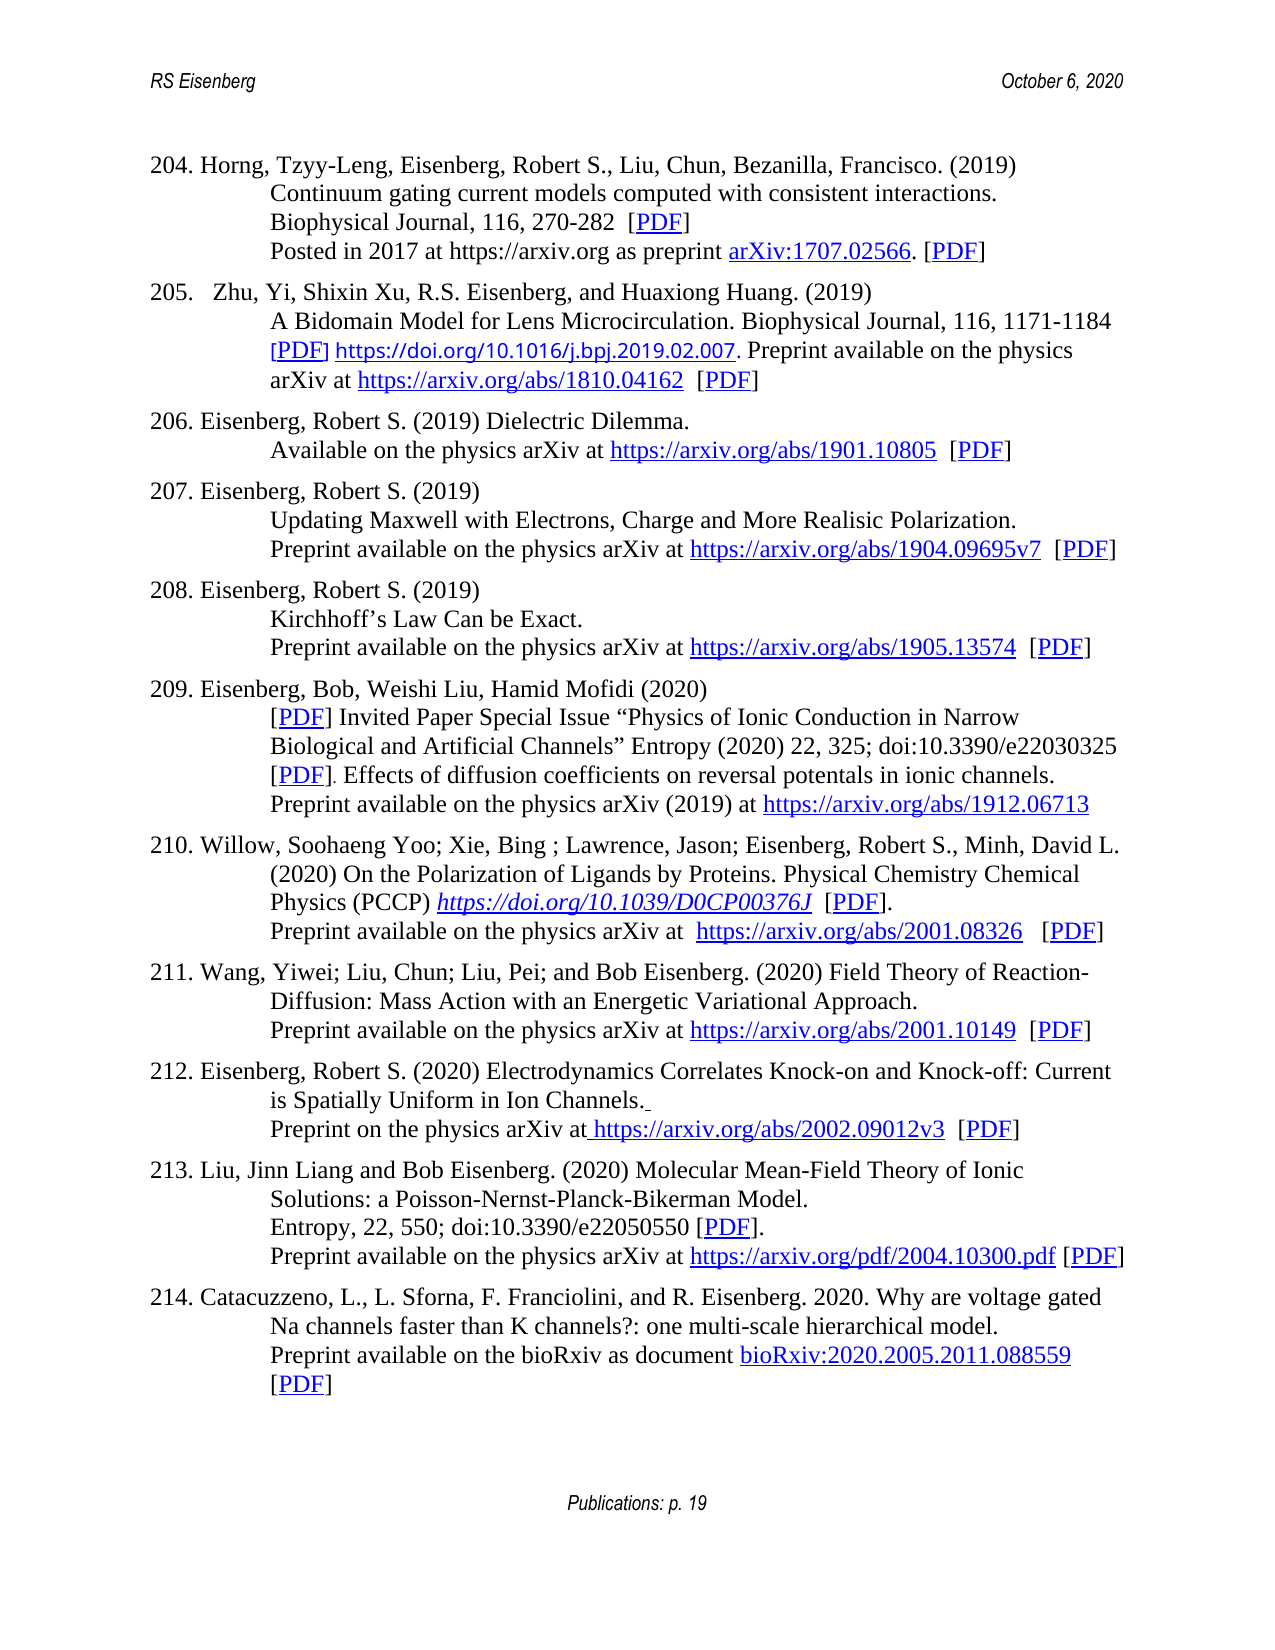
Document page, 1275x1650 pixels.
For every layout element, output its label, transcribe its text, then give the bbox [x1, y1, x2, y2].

text 204. Horng, Tzyy-Leng, Eisenberg, Robert S., Liu, Chun, Bezanilla, Francisco. (2019) Continuum gating current models computed with consistent interactions. Biophysical Journal, 116, 270-282 [PDF] Posted in 2017 at https://arxiv.org as preprint arXiv:1707.02566. [PDF] [150, 150, 1125, 265]
text 208. Eisenberg, Robert S. (2019) Kirchhoff’s Law Can be Exact. Preprint available on the physics arXiv at https://arxiv.org/abs/1905.13574 [PDF] [150, 575, 1125, 661]
text 213. Liu, Jinn Liang and Bob Eisenberg. (2020) Molecular Mean-Field Theory of Ionic Solutions: a Poisson-Nernst-Planck-Bikerman Model. Entropy, 22, 550; doi:10.3390/e22050550 [PDF]. Preprint available on the physics arXiv at https://arxiv.org/pdf/2004.10300.pdf [PDF] [150, 1155, 1125, 1270]
text 212. Eisenberg, Robert S. (2020) Electrodynamics Correlates Knock-on and Knock-off: Current is Spatially Uniform in Ion Channels. Preprint on the physics arXiv at https://arxiv.org/abs/2002.09012v3 [PDF] [150, 1056, 1125, 1142]
text 206. Eisenberg, Robert S. (2019) Dielectric Dilemma. Available on the physics arXiv at https://arxiv.org/abs/1901.10805 [PDF] [150, 406, 1125, 464]
text 210. Willow, Soohaeng Yoo; Xie, Bing ; Lawrence, Jason; Eisenberg, Robert S., Minh, David L. (2020) On the Polarization of Ligands by Proteins. Physical Chemistry Chemical Physics (PCCP) https://doi.org/10.1039/D0CP00376J [PDF]. Preprint available on the physics arXiv at https://arxiv.org/abs/2001.08326 [PDF] [150, 830, 1125, 945]
text 209. Eisenberg, Bob, Weishi Liu, Hamid Mofidi (2020) [PDF] Invited Paper Special Issue “Physics of Ionic Conduction in Narrow Biological and Artificial Channels” Entropy (2020) 22, 325; doi:10.3390/e22030325 [PDF]. Effects of diffusion coefficients on reversal potentals in ionic channels. Preprint available on the physics arXiv (2019) at https://arxiv.org/abs/1912.06713 [150, 674, 1125, 817]
text 207. Eisenberg, Robert S. (2019) Updating Maxwell with Electrons, Charge and More Realisic Polarization. Preprint available on the physics arXiv at https://arxiv.org/abs/1904.09695v7 [PDF] [150, 476, 1125, 562]
text 205. Zhu, Yi, Shixin Xu, R.S. Eisenberg, and Huaxiong Huang. (2019) A Bidomain Model for Lens Microcirculation. Biophysical Journal, 116, 1171-1184 [PDF] https://doi.org/10.1016/j.bpj.2019.02.007. Preprint available on the physics arXiv at https://arxiv.org/abs/1810.04162 [PDF] [150, 277, 1125, 394]
text 211. Wang, Yiwei; Liu, Chun; Liu, Pei; and Bob Eisenberg. (2020) Field Theory of Reaction-Diffusion: Mass Action with an Energetic Variational Approach. Preprint available on the physics arXiv at https://arxiv.org/abs/2001.10149 [PDF] [150, 957, 1125, 1044]
text 214. Catacuzzeno, L., L. Sforna, F. Franciolini, and R. Eisenberg. 2020. Why are voltage gated Na channels faster than K channels?: one multi-scale hierarchical model. Preprint available on the bioRxiv as document bioRxiv:2020.2005.2011.088559 [PDF] [150, 1282, 1125, 1397]
